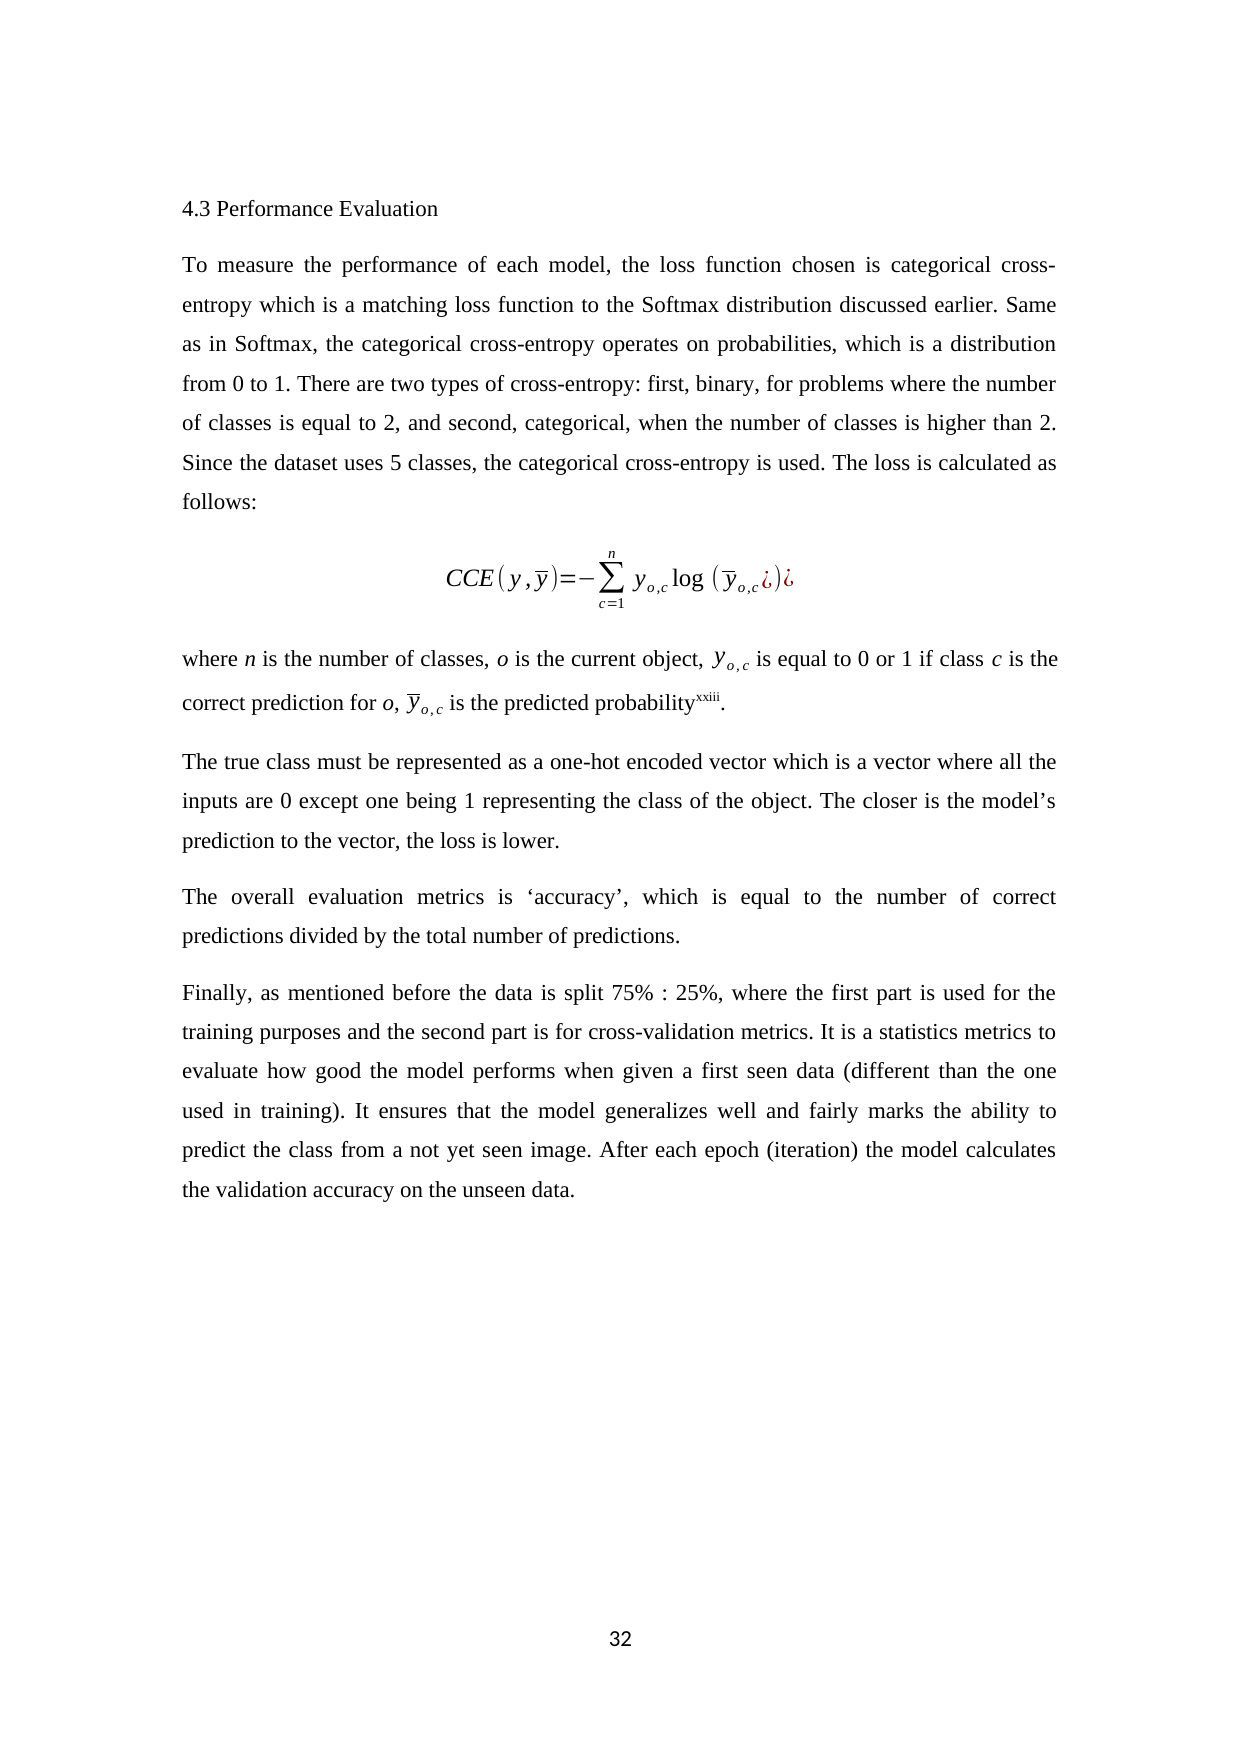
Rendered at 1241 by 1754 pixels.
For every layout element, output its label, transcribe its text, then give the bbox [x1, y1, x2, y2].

text To measure the performance of each model, the loss function chosen is categorical cross-entropy which is a matching loss function to the Softmax distribution discussed earlier. Same as in Softmax, the categorical cross-entropy operates on probabilities, which is a distribution from 0 to 1. There are two types of cross-entropy: first, binary, for problems where the number of classes is equal to 2, and second, categorical, when the number of classes is higher than 2. Since the dataset uses 5 classes, the categorical cross-entropy is used. The loss is calculated as follows: [182, 251, 1058, 514]
text where n is the number of classes, o is the current object, is equal to 0 or 1 if class c is the correct prediction for o, is the predicted probability. [182, 642, 1058, 718]
text Finally, as mentioned before the data is split 75% : 25%, where the first part is used for the training purposes and the second part is for cross-validation metrics. It is a statistics metrics to evaluate how good the model performs when given a first seen data (different than the one used in training). It ensures that the model generalizes well and fairly marks the ability to predict the class from a not yet seen image. After each epoch (iteration) the model calculates the validation accuracy on the unseen data. [182, 978, 1058, 1202]
text 4.3 Performance Evaluation [182, 195, 1058, 221]
text The overall evaluation metrics is ‘accuracy’, which is equal to the number of correct predictions divided by the total number of predictions. [182, 883, 1058, 949]
text The true class must be represented as a one-hot encoded vector which is a vector where all the inputs are 0 except one being 1 representing the class of the object. The closer is the model’s prediction to the vector, the loss is lower. [182, 748, 1058, 853]
